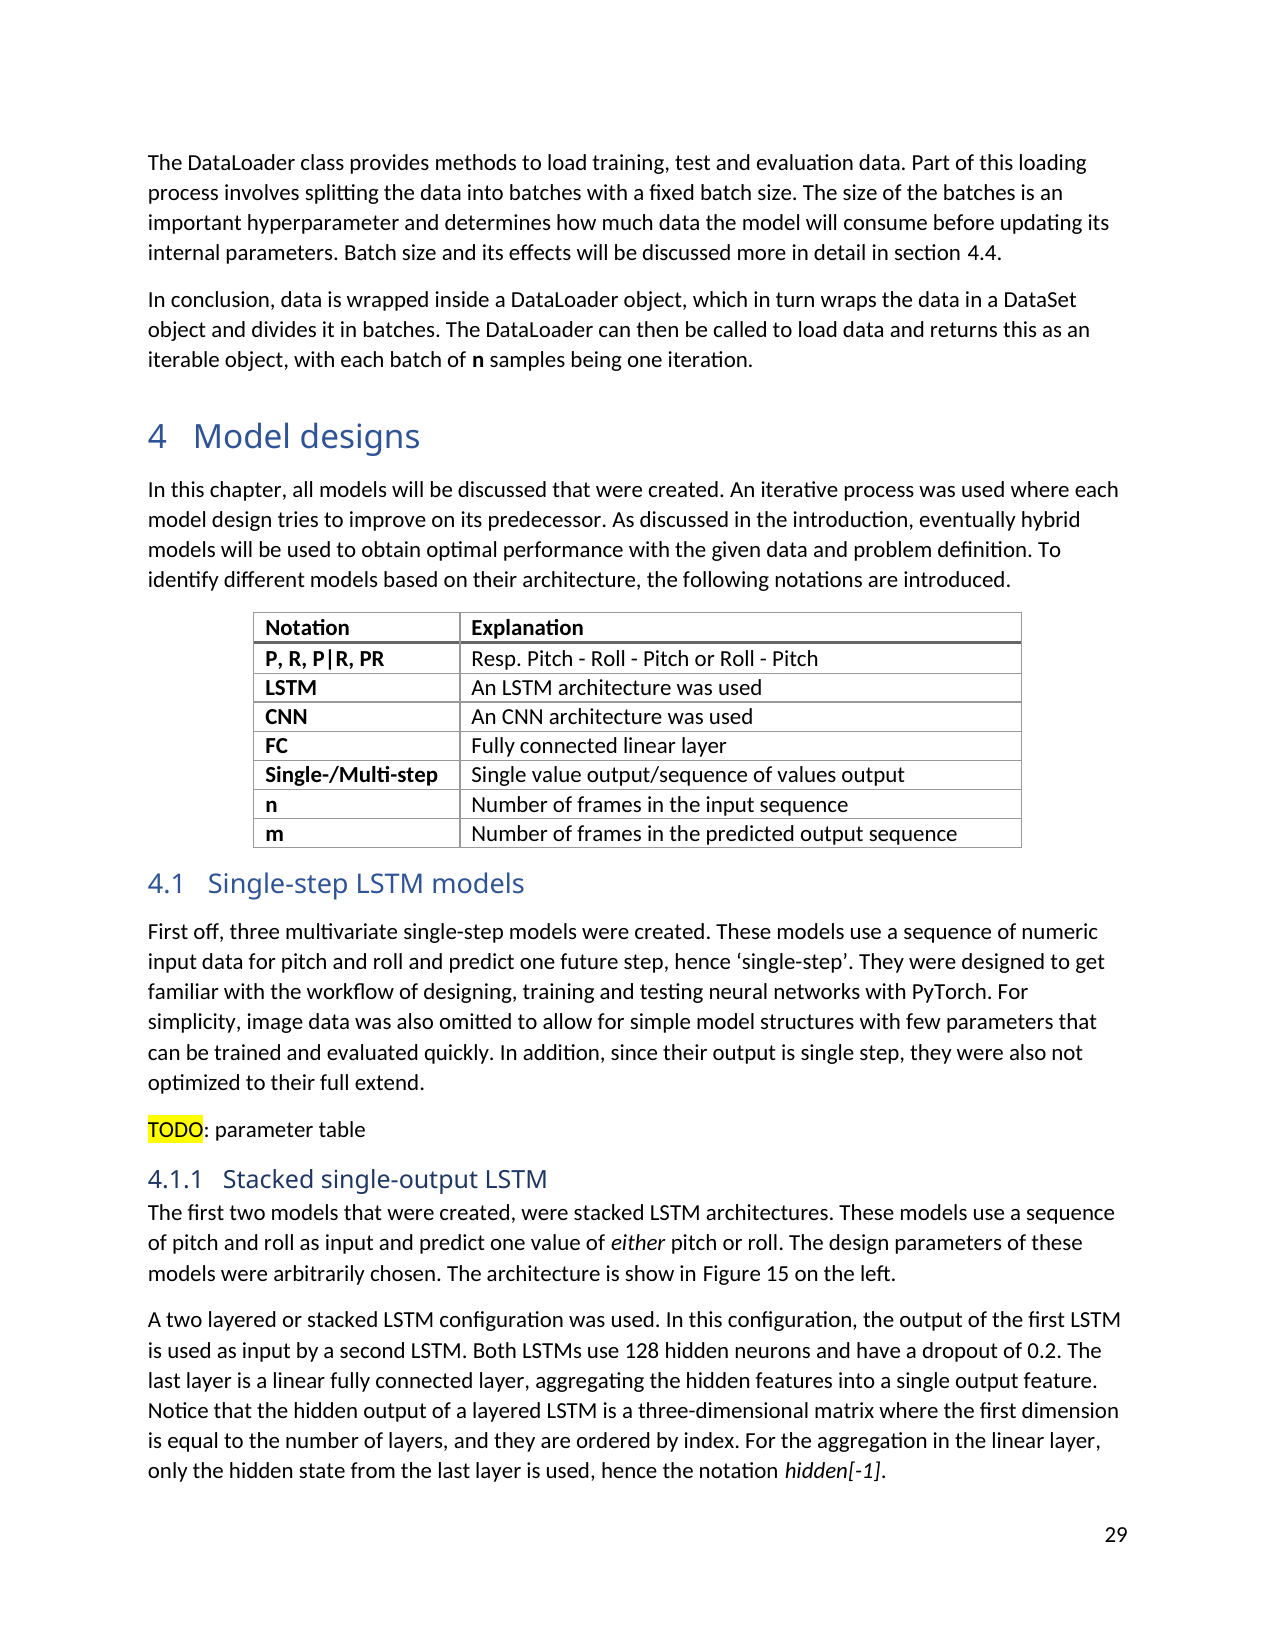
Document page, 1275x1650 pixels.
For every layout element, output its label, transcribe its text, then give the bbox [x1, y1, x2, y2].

table_cell n [254, 790, 459, 818]
table_cell An CNN architecture was used [461, 703, 1021, 731]
table_header Notation [254, 613, 459, 641]
text TODO: parameter table [203, 1115, 1127, 1143]
subtitle Single-step LSTM models [148, 864, 1127, 901]
text In conclusion, data is wrapped inside a DataLoader object, which in turn wraps the data in a DataSet object and divides it in batches. The DataLoader can then be called to load data and returns this as an iterable object, with each batch of n samples being one iteration. [148, 285, 1127, 373]
subtitle Stacked single-output LSTM [148, 1162, 1127, 1196]
table_cell Number of frames in the predicted output sequence [461, 819, 1021, 847]
table_cell m [254, 819, 459, 847]
text The DataLoader class provides methods to load training, test and evaluation data. Part of this loading process involves splitting the data into batches with a fixed batch size. The size of the batches is an important hyperparameter and determines how much data the model will consume before updating its internal parameters. Batch size and its effects will be discussed more in detail in section 4.4. [148, 148, 1127, 266]
table_header Explanation [461, 613, 1021, 641]
table_cell An LSTM architecture was used [461, 674, 1021, 701]
table_cell Number of frames in the input sequence [461, 790, 1021, 818]
table_cell Resp. Pitch - Roll - Pitch or Roll - Pitch [461, 644, 1021, 672]
table_cell CNN [254, 703, 459, 731]
table_cell Fully connected linear layer [461, 732, 1021, 759]
table_cell Single value output/sequence of values output [461, 761, 1021, 789]
table_cell FC [254, 732, 459, 759]
text A two layered or stacked LSTM configuration was used. In this configuration, the output of the first LSTM is used as input by a second LSTM. Both LSTMs use 128 hidden neurons and have a dropout of 0.2. The last layer is a linear fully connected layer, aggregating the hidden features into a single output feature. Notice that the hidden output of a layered LSTM is a three-dimensional matrix where the first dimension is equal to the number of layers, and they are ordered by index. For the aggregation in the linear layer, only the hidden state from the last layer is used, hence the notation hidden[-1]. [148, 1306, 1127, 1485]
table_cell Single-/Multi-step [254, 761, 459, 789]
text First off, three multivariate single-step models were created. These models use a sequence of numeric input data for pitch and roll and predict one future step, hence ‘single-step’. They were designed to get familiar with the workflow of designing, training and testing neural networks with PyTorch. For simplicity, image data was also omitted to allow for simple model structures with few parameters that can be trained and evaluated quickly. In addition, since their output is single step, they were also not optimized to their full extend. [148, 917, 1127, 1096]
table_cell LSTM [254, 674, 459, 701]
text In this chapter, all models will be discussed that were created. An iterative process was used where each model design tries to improve on its predecessor. As discussed in the introduction, eventually hybrid models will be used to obtain optimal performance with the given data and problem definition. To identify different models based on their architecture, the following notations are introduced. [148, 475, 1127, 593]
table_cell P, R, P|R, PR [254, 644, 459, 672]
subtitle Model designs [148, 413, 1127, 459]
text The first two models that were created, were stacked LSTM architectures. These models use a sequence of pitch and roll as input and predict one value of either pitch or roll. The design parameters of these models were arbitrarily chosen. The architecture is show in Figure 15 on the left. [148, 1198, 1127, 1287]
